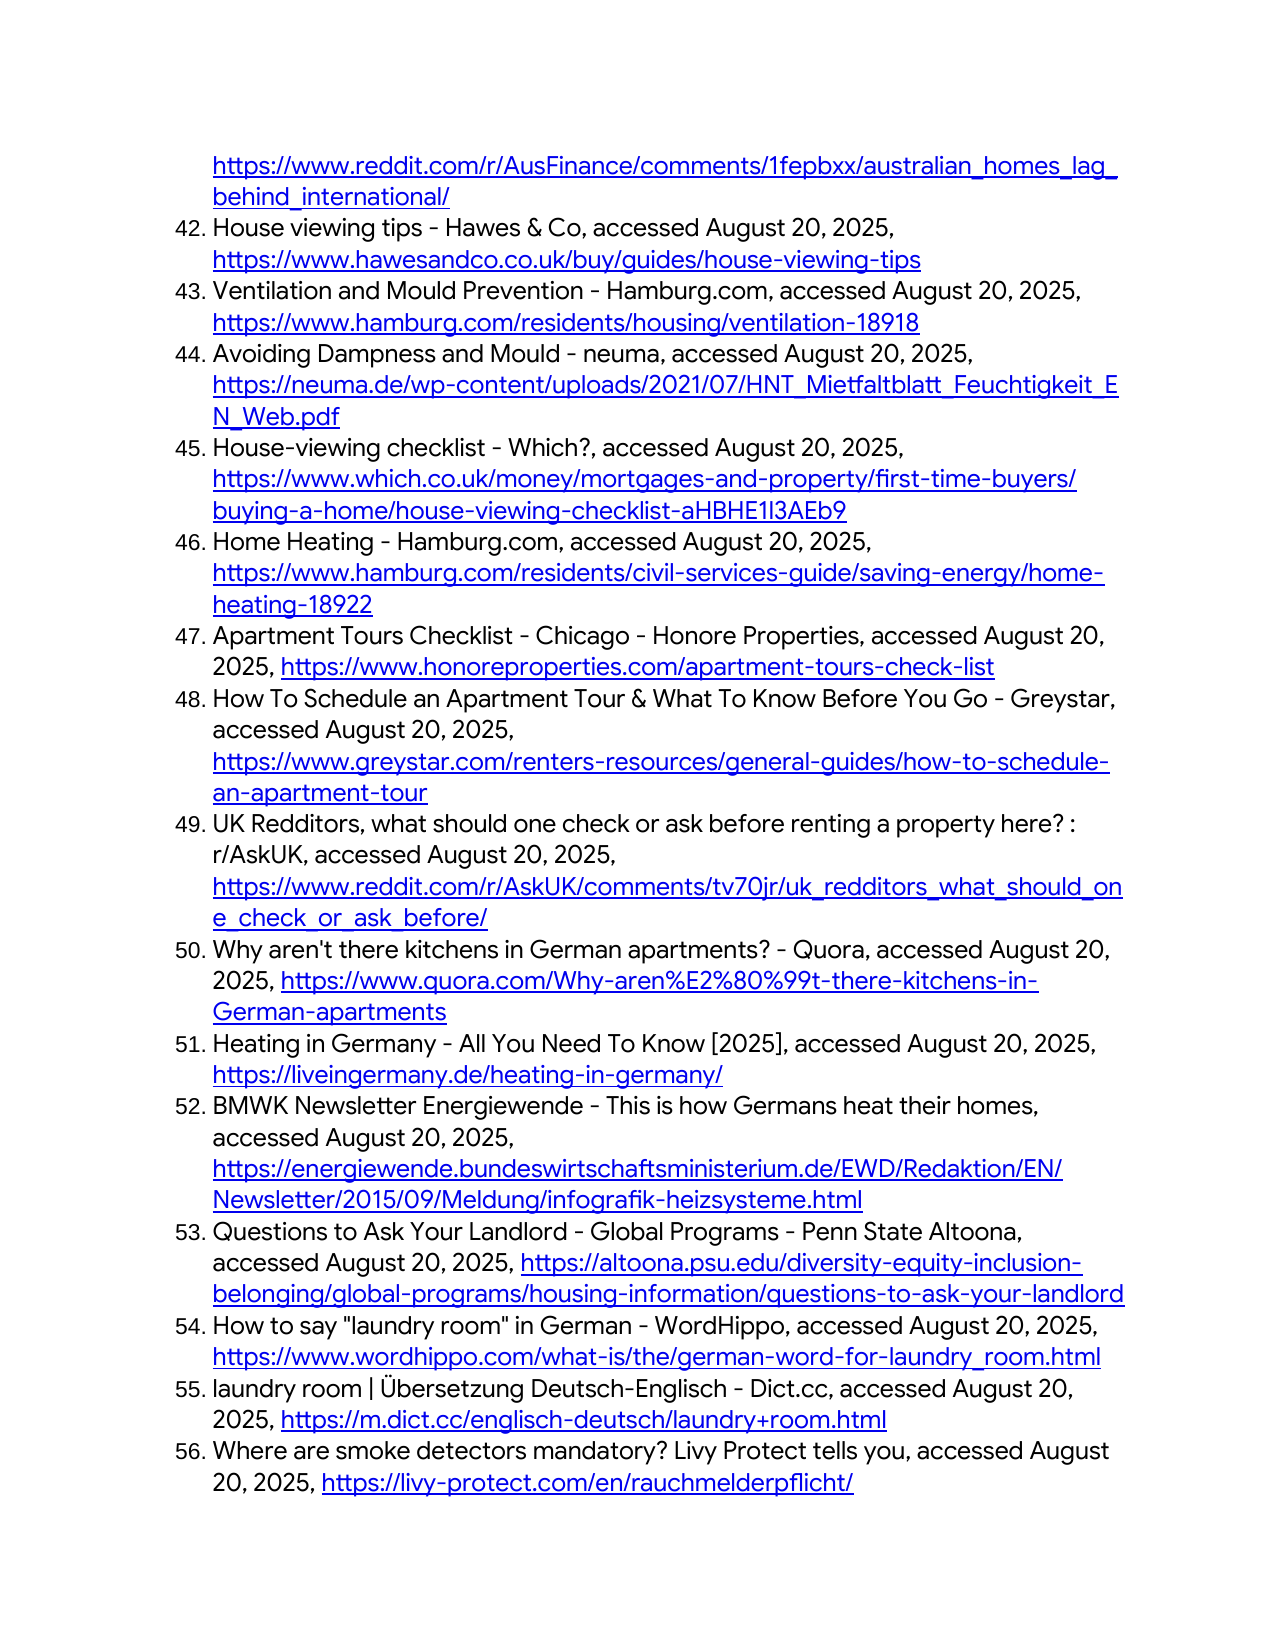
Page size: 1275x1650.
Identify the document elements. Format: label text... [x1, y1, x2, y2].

list How to say "laundry room" in German - WordHippo, accessed August 20, 2025, https://www.wordhippo.com/what-is/the/german-word-for-laundry_room.html [175, 1310, 1125, 1373]
list Ventilation and Mould Prevention - Hamburg.com, accessed August 20, 2025, https://www.hamburg.com/residents/housing/ventilation-18918 [175, 275, 1125, 338]
list Avoiding Dampness and Mould - neuma, accessed August 20, 2025, https://neuma.de/wp-content/uploads/2021/07/HNT_Mietfaltblatt_Feuchtigkeit_EN_Web.pdf [175, 338, 1125, 432]
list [175, 150, 1125, 213]
list laundry room | Übersetzung Deutsch-Englisch - Dict.cc, accessed August 20, 2025, https://m.dict.cc/englisch-deutsch/laundry+room.html [175, 1373, 1125, 1436]
list Apartment Tours Checklist - Chicago - Honore Properties, accessed August 20, 2025, https://www.honoreproperties.com/apartment-tours-check-list [175, 620, 1125, 683]
list Heating in Germany - All You Need To Know [2025], accessed August 20, 2025, https://liveingermany.de/heating-in-germany/ [175, 1028, 1125, 1091]
list UK Redditors, what should one check or ask before renting a property here? : r/AskUK, accessed August 20, 2025, https://www.reddit.com/r/AskUK/comments/tv70jr/uk_redditors_what_should_one_check_or_ask_before/ [175, 808, 1125, 934]
list Where are smoke detectors mandatory? Livy Protect tells you, accessed August 20, 2025, https://livy-protect.com/en/rauchmelderpflicht/ [175, 1436, 1125, 1498]
list Why aren't there kitchens in German apartments? - Quora, accessed August 20, 2025, https://www.quora.com/Why-aren%E2%80%99t-there-kitchens-in-German-apartments [175, 934, 1125, 1028]
list How To Schedule an Apartment Tour & What To Know Before You Go - Greystar, accessed August 20, 2025, https://www.greystar.com/renters-resources/general-guides/how-to-schedule-an-apartment-tour [175, 683, 1125, 808]
list House viewing tips - Hawes & Co, accessed August 20, 2025, https://www.hawesandco.co.uk/buy/guides/house-viewing-tips [175, 213, 1125, 275]
list Questions to Ask Your Landlord - Global Programs - Penn State Altoona, accessed August 20, 2025, https://altoona.psu.edu/diversity-equity-inclusion-belonging/global-programs/housing-information/questions-to-ask-your-landlord [175, 1216, 1125, 1310]
list House-viewing checklist - Which?, accessed August 20, 2025, https://www.which.co.uk/money/mortgages-and-property/first-time-buyers/buying-a-home/house-viewing-checklist-aHBHE1l3AEb9 [175, 432, 1125, 526]
list Home Heating - Hamburg.com, accessed August 20, 2025, https://www.hamburg.com/residents/civil-services-guide/saving-energy/home-heating-18922 [175, 526, 1125, 620]
list BMWK Newsletter Energiewende - This is how Germans heat their homes, accessed August 20, 2025, https://energiewende.bundeswirtschaftsministerium.de/EWD/Redaktion/EN/Newsletter/2015/09/Meldung/infografik-heizsysteme.html [175, 1091, 1125, 1216]
